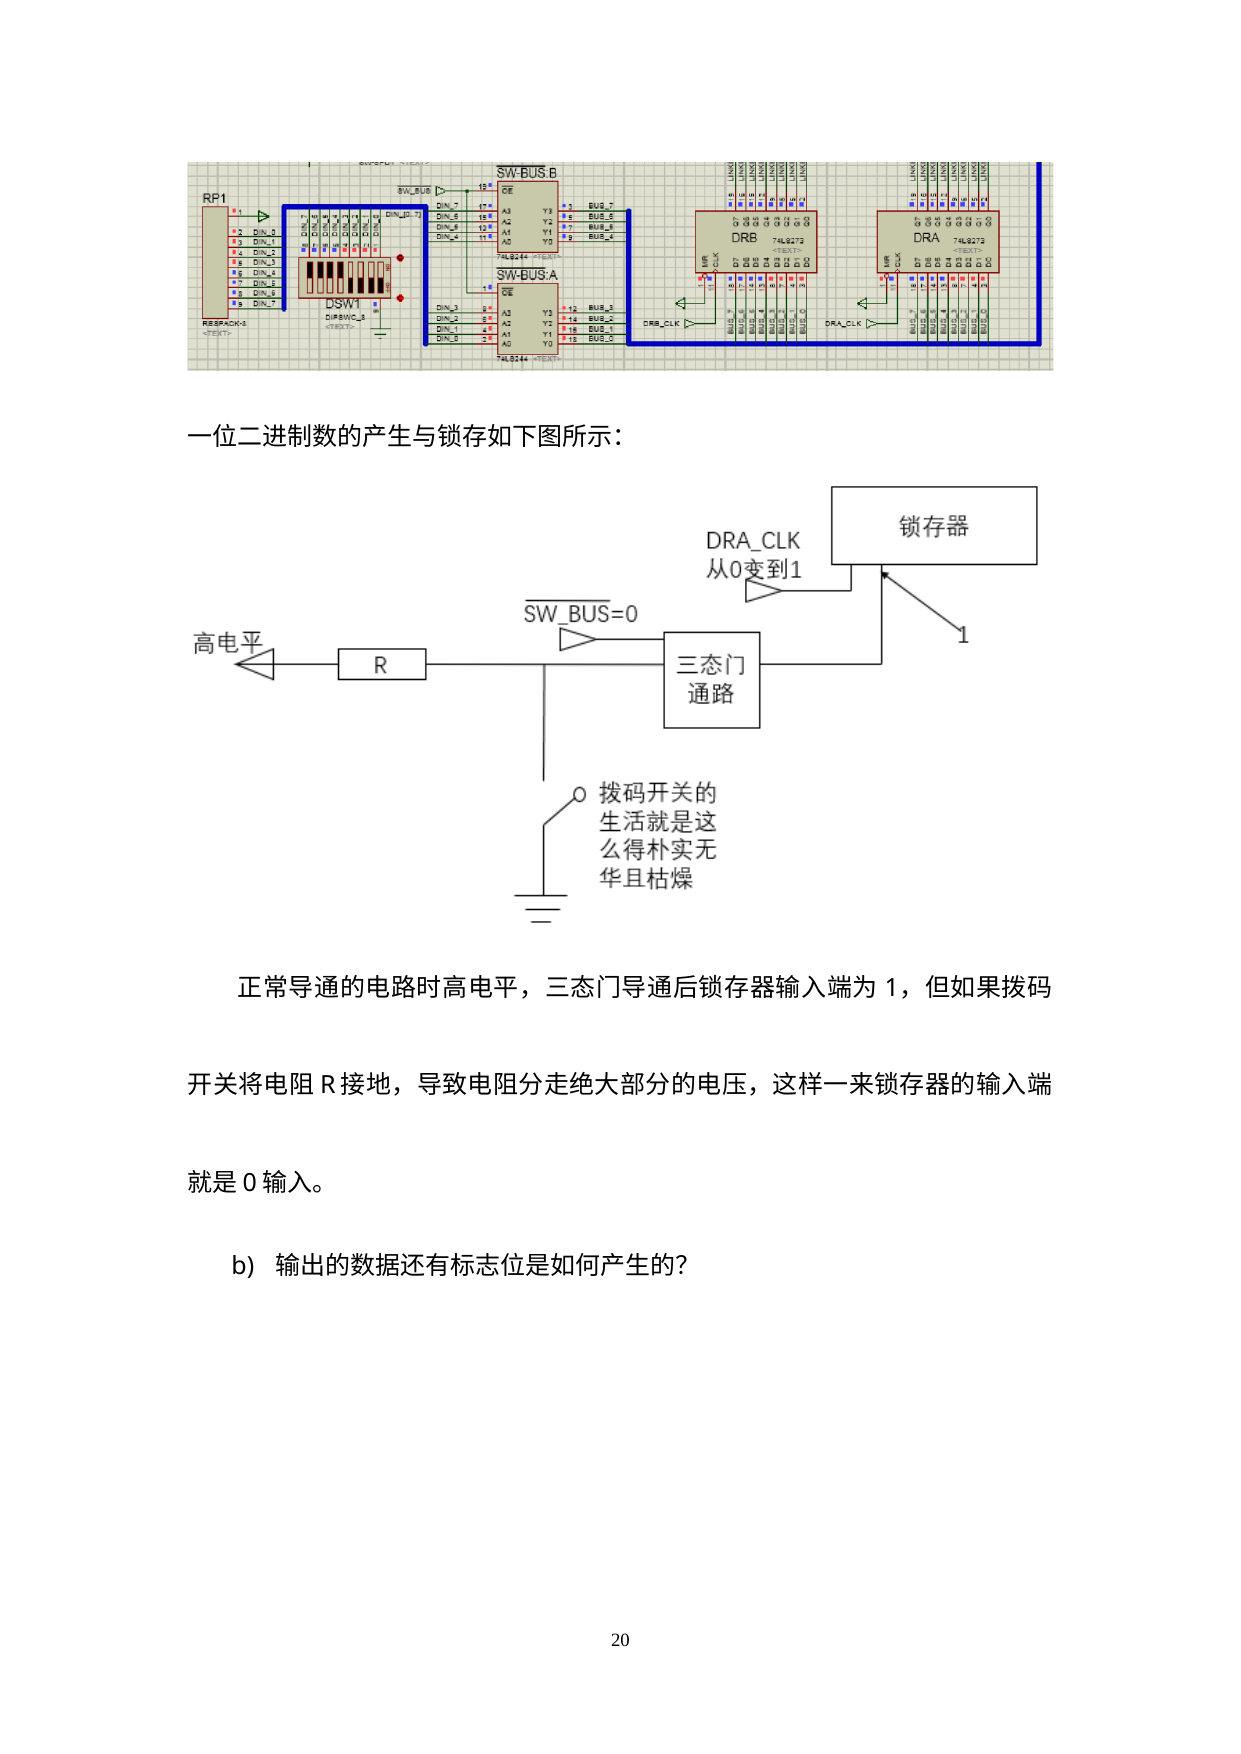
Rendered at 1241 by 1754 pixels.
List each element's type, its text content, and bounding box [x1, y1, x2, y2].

picture [187, 485, 1053, 927]
list 输出的数据还有标志位是如何产生的？ [231, 1231, 1053, 1296]
text 正常导通的电路时高电平，三态门导通后锁存器输入端为1，但如果拨码开关将电阻R接地，导致电阻分走绝大部分的电压，这样一来锁存器的输入端就是0输入。 [187, 953, 1053, 1213]
picture [187, 162, 1054, 371]
text 一位二进制数的产生与锁存如下图所示： [187, 402, 1053, 467]
